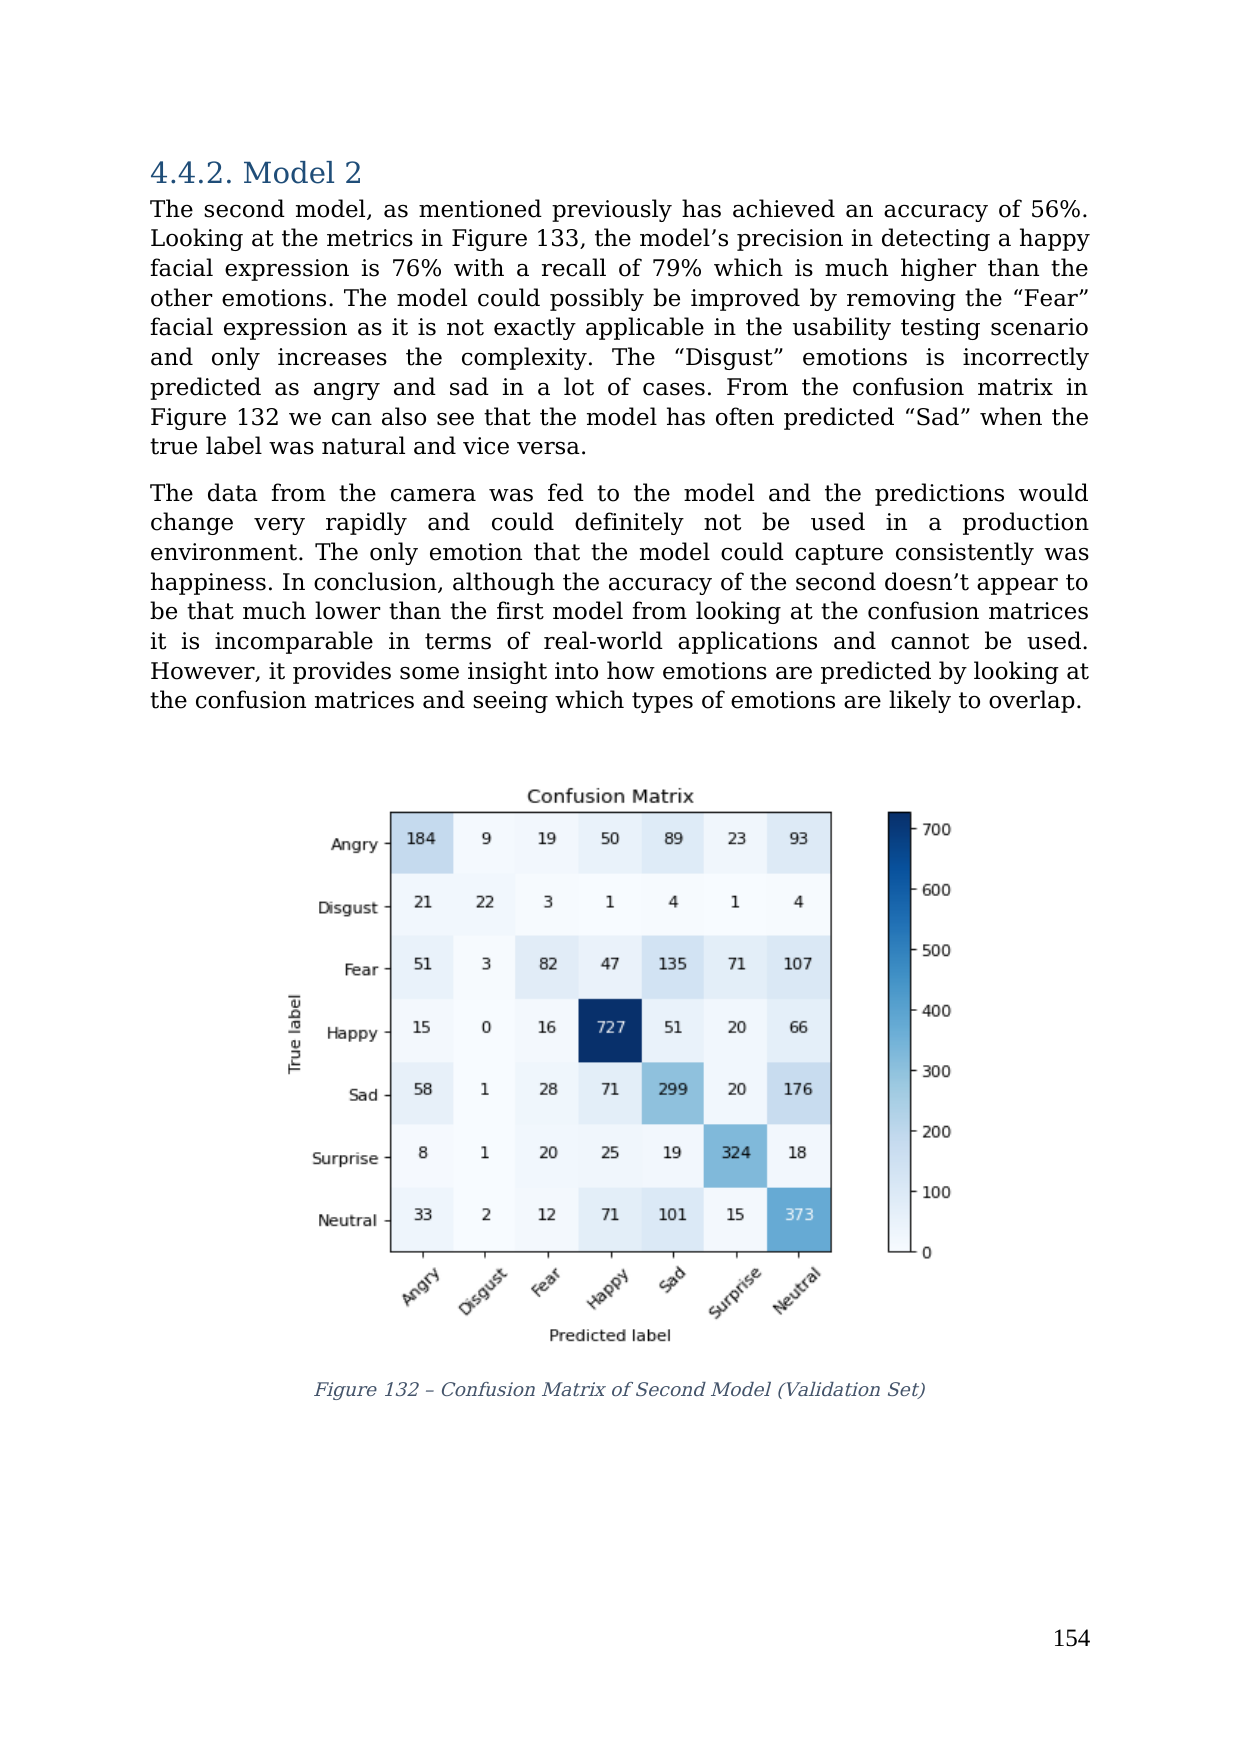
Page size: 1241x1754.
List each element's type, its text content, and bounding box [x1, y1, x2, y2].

picture [265, 778, 975, 1359]
text Figure 132 – Confusion Matrix of Second Model (Validation Set) [150, 1377, 1090, 1400]
text The data from the camera was fed to the model and the predictions would change very rapidly and could definitely not be used in a production environment. The only emotion that the model could capture consistently was happiness. In conclusion, although the accuracy of the second doesn’t appear to be that much lower than the first model from looking at the confusion matrices it is incomparable in terms of real-world applications and cannot be used. However, it provides some insight into how emotions are predicted by looking at the confusion matrices and seeing which types of emotions are likely to overlap. [150, 478, 1090, 713]
text The second model, as mentioned previously has achieved an accuracy of 56%. Looking at the metrics in Figure 133, the model’s precision in detecting a happy facial expression is 76% with a recall of 79% which is much higher than the other emotions. The model could possibly be improved by removing the “Fear” facial expression as it is not exactly applicable in the usability testing scenario and only increases the complexity. The “Disgust” emotions is incorrectly predicted as angry and sad in a lot of cases. From the confusion matrix in Figure 132 we can also see that the model has often predicted “Sad” when the true label was natural and vice versa. [150, 194, 1090, 459]
subtitle 4.4.2. Model 2 [150, 154, 1090, 189]
